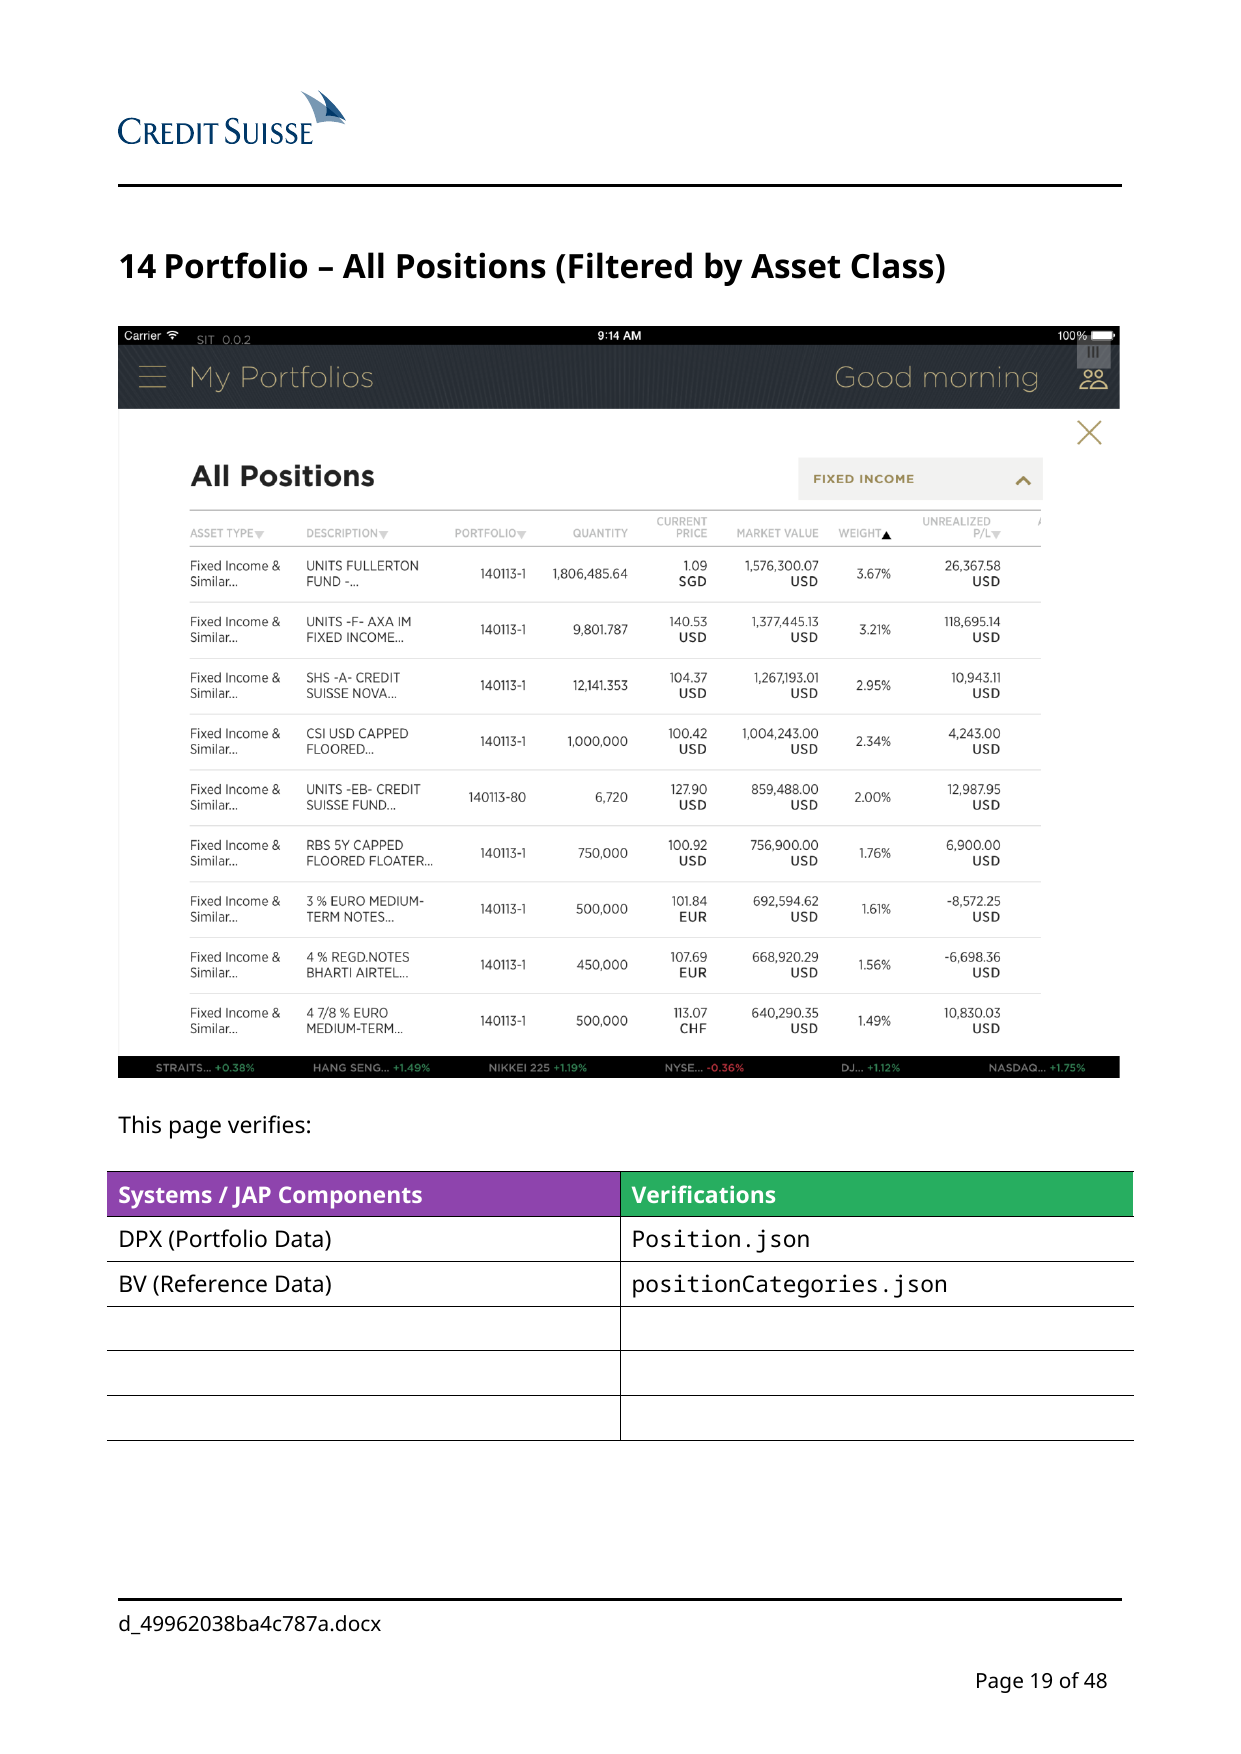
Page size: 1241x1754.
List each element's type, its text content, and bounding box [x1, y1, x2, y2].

table_cell [621, 1307, 1133, 1350]
table_cell positionCategories.json [621, 1262, 1133, 1306]
text This page verifies: [118, 1109, 1122, 1140]
table_cell [107, 1307, 620, 1350]
table_cell [621, 1351, 1133, 1395]
table_header Systems / JAP Components [107, 1172, 620, 1216]
table_header Verifications [621, 1172, 1133, 1216]
table_cell [107, 1396, 620, 1440]
table_cell [107, 1351, 620, 1395]
picture [118, 326, 1120, 1078]
table_cell BV (Reference Data) [107, 1262, 620, 1306]
table_cell [621, 1396, 1133, 1440]
table_cell DPX (Portfolio Data) [107, 1217, 620, 1261]
table_cell Position.json [621, 1217, 1133, 1261]
subtitle Portfolio – All Positions (Filtered by Asset Class) [118, 243, 1122, 288]
